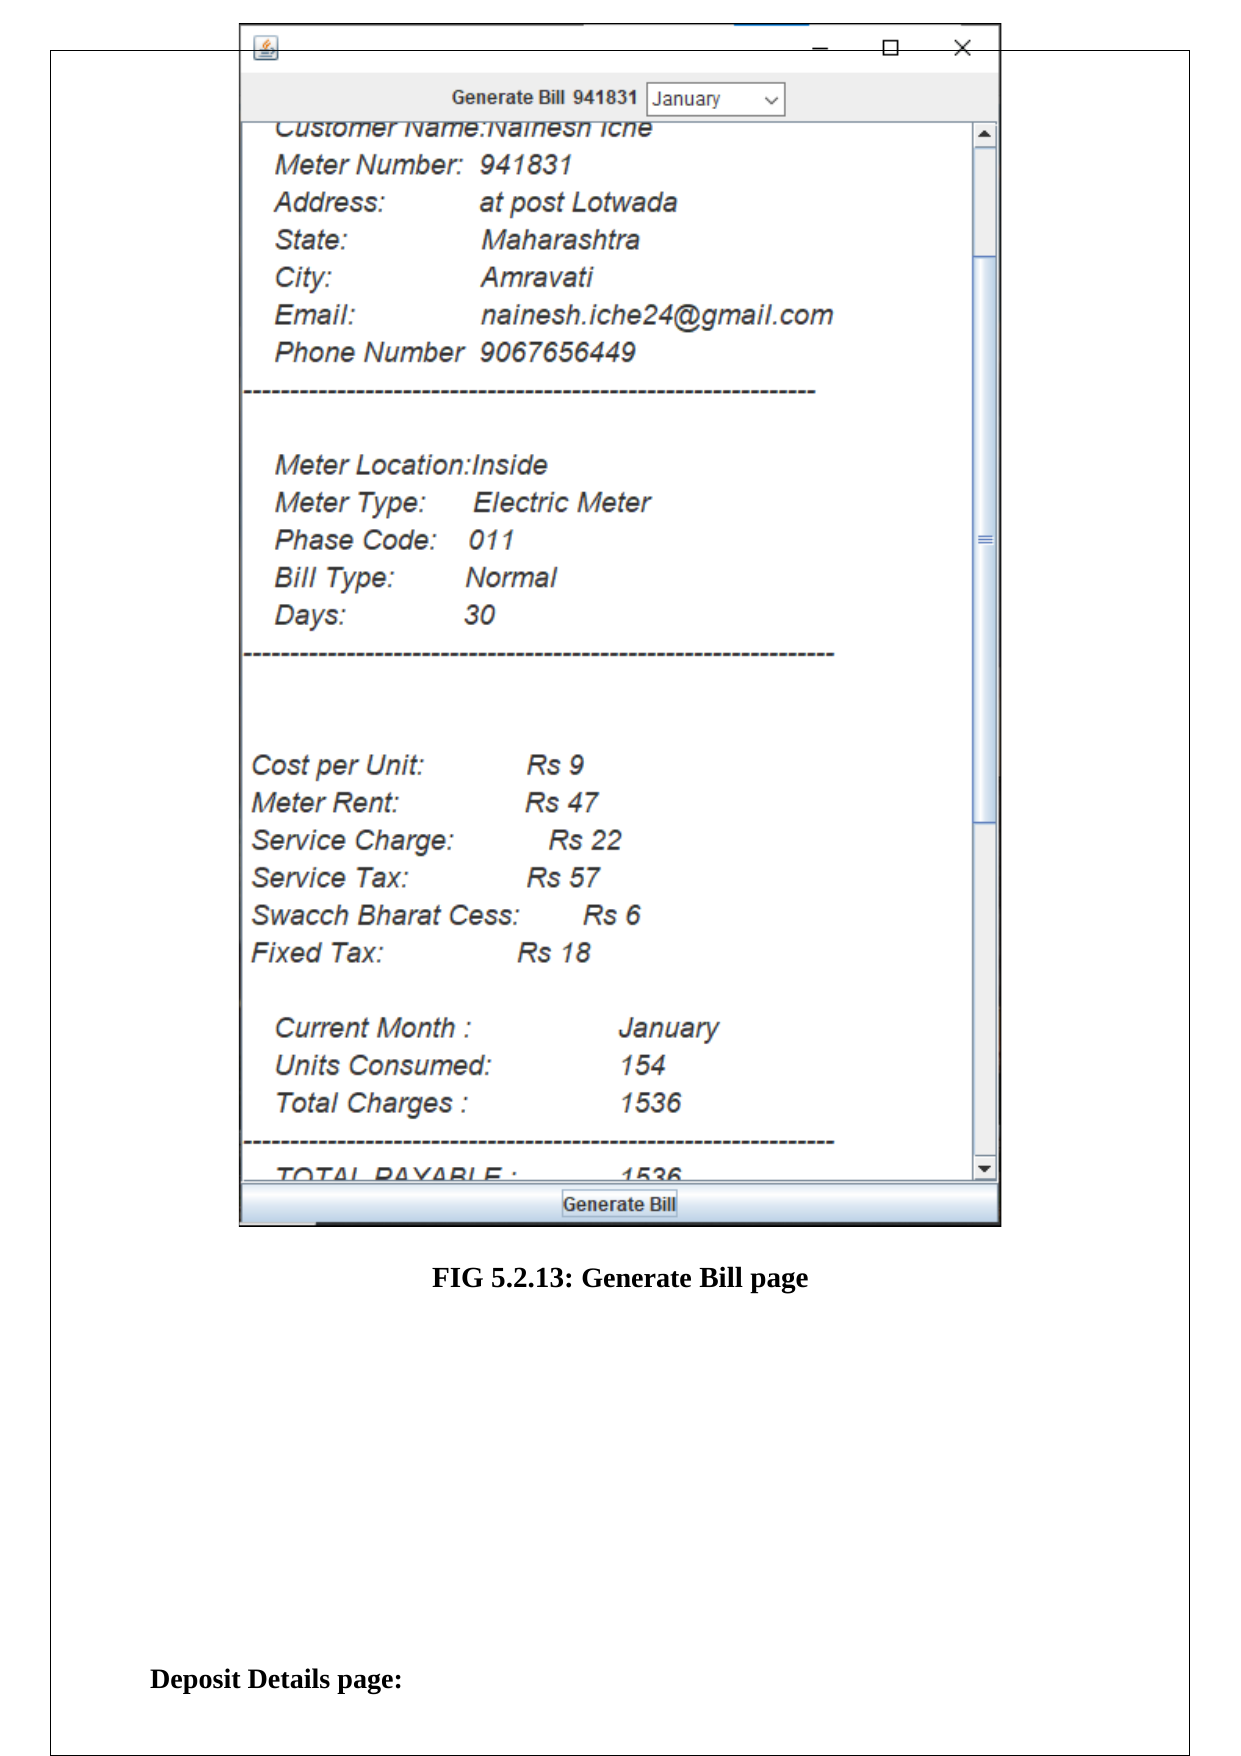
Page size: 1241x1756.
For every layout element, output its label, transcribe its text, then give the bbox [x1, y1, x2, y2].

picture [238, 23, 1002, 50]
text Deposit Details page: [150, 1663, 1090, 1695]
picture [238, 51, 1002, 1227]
text FIG 5.2.13: Generate Bill page [150, 1260, 1090, 1294]
